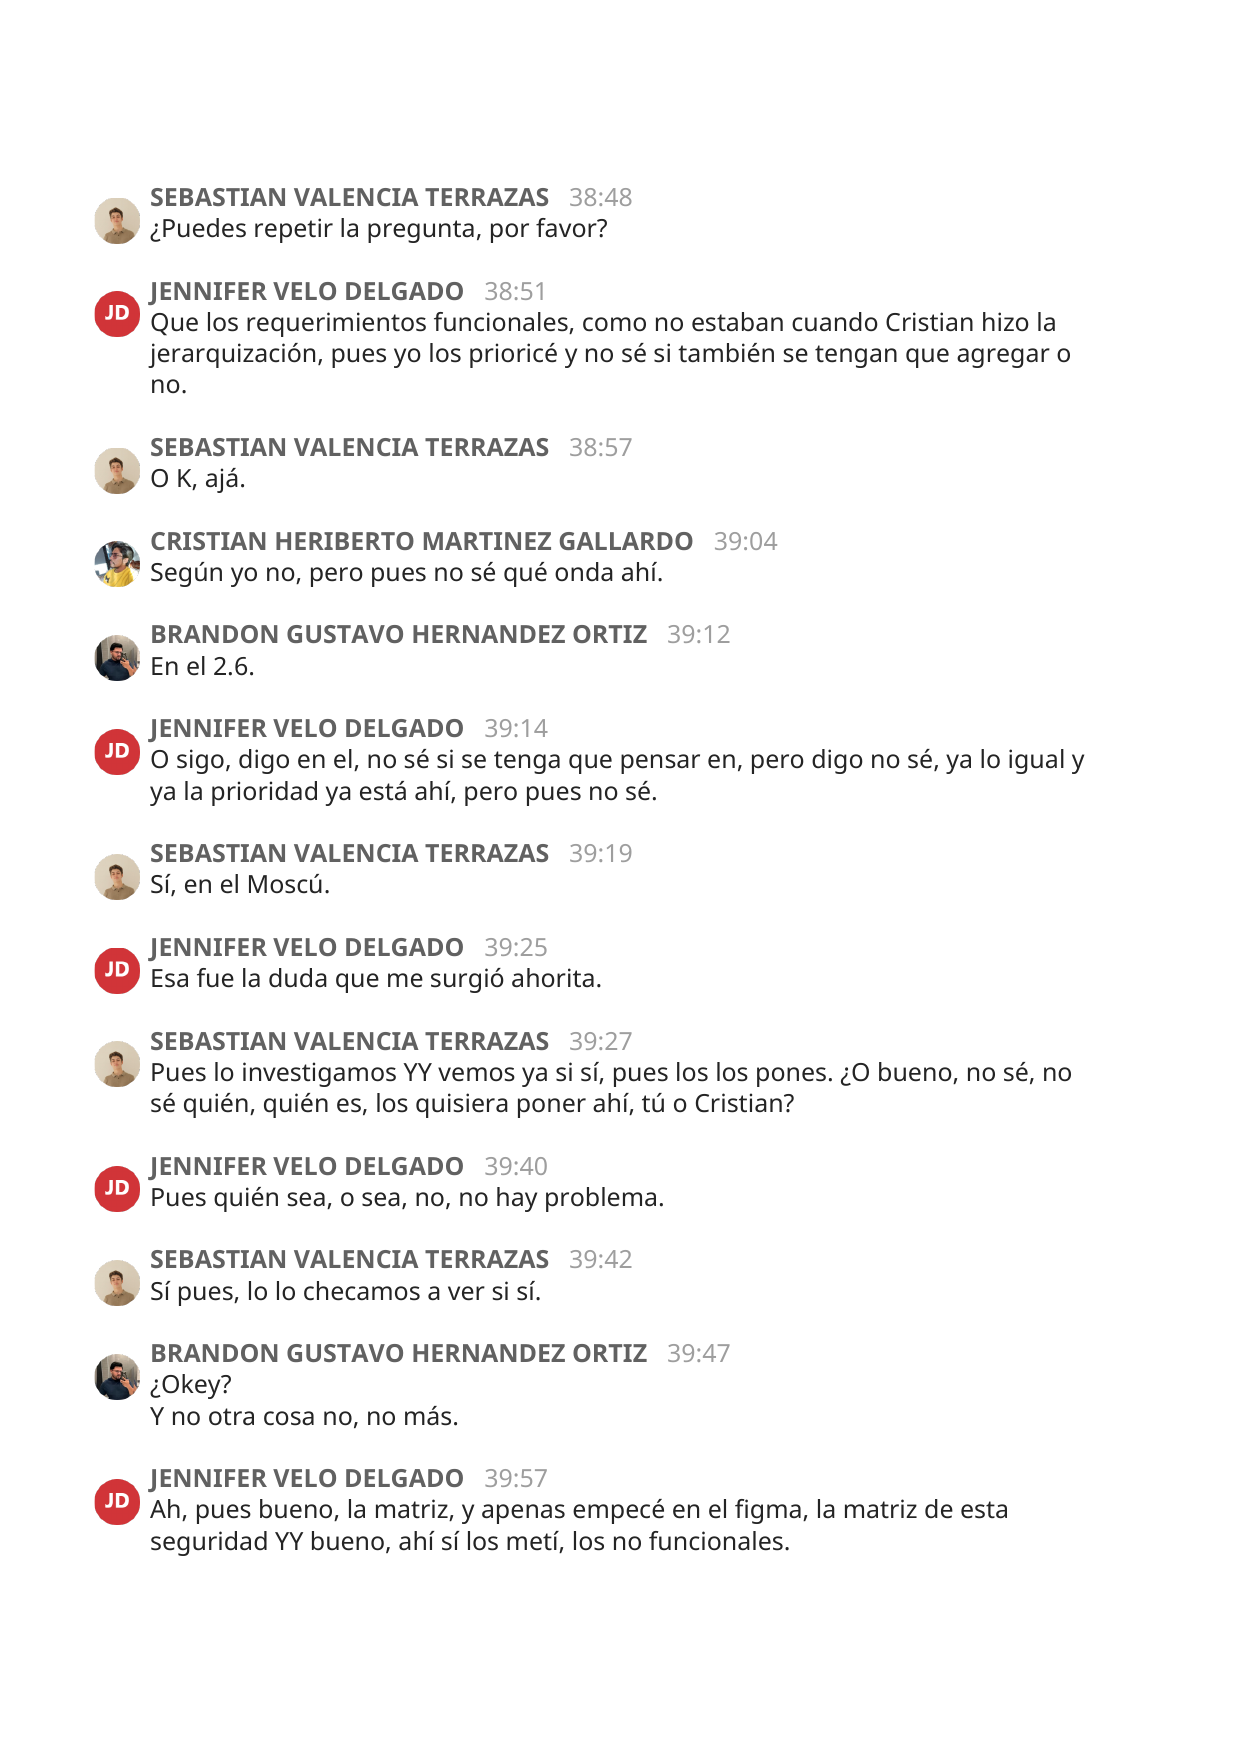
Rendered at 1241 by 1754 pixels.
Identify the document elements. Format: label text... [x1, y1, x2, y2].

picture [94, 291, 140, 337]
text SEBASTIAN VALENCIA TERRAZAS 39:27 Pues lo investigamos YY vemos ya si sí, pues los los pones. ¿O bueno, no sé, no sé quién, quién es, los quisiera poner ahí, tú o Cristian? [150, 994, 1090, 1119]
text BRANDON GUSTAVO HERNANDEZ ORTIZ 39:47 ¿Okey? Y no otra cosa no, no más. [150, 1306, 1090, 1431]
text SEBASTIAN VALENCIA TERRAZAS 38:57 O K, ajá. [150, 400, 1090, 494]
text JENNIFER VELO DELGADO 39:40 Pues quién sea, o sea, no, no hay problema. [150, 1119, 1090, 1212]
picture [94, 1166, 140, 1212]
text SEBASTIAN VALENCIA TERRAZAS 38:48 ¿Puedes repetir la pregunta, por favor? [150, 150, 1090, 244]
picture [94, 854, 140, 900]
picture [94, 448, 140, 494]
picture [94, 729, 140, 775]
text SEBASTIAN VALENCIA TERRAZAS 39:19 Sí, en el Moscú. [150, 806, 1090, 900]
picture [94, 1354, 140, 1400]
picture [94, 1041, 140, 1087]
text CRISTIAN HERIBERTO MARTINEZ GALLARDO 39:04 Según yo no, pero pues no sé qué onda ahí. [150, 494, 1090, 587]
picture [94, 541, 140, 587]
picture [94, 635, 140, 681]
text JENNIFER VELO DELGADO 39:14 O sigo, digo en el, no sé si se tenga que pensar en, pero digo no sé, ya lo igual y ya la prioridad ya está ahí, pero pues no sé. [150, 681, 1090, 806]
picture [94, 1260, 140, 1306]
text BRANDON GUSTAVO HERNANDEZ ORTIZ 39:12 En el 2.6. [150, 587, 1090, 681]
text JENNIFER VELO DELGADO 38:51 Que los requerimientos funcionales, como no estaban cuando Cristian hizo la jerarquización, pues yo los prioricé y no sé si también se tengan que agregar o no. [150, 244, 1090, 400]
text JENNIFER VELO DELGADO 39:25 Esa fue la duda que me surgió ahorita. [150, 900, 1090, 994]
picture [94, 1479, 140, 1525]
picture [94, 948, 140, 994]
picture [94, 198, 140, 244]
text SEBASTIAN VALENCIA TERRAZAS 39:42 Sí pues, lo lo checamos a ver si sí. [150, 1212, 1090, 1306]
text JENNIFER VELO DELGADO 39:57 Ah, pues bueno, la matriz, y apenas empecé en el figma, la matriz de esta seguridad YY bueno, ahí sí los metí, los no funcionales. [150, 1431, 1090, 1556]
